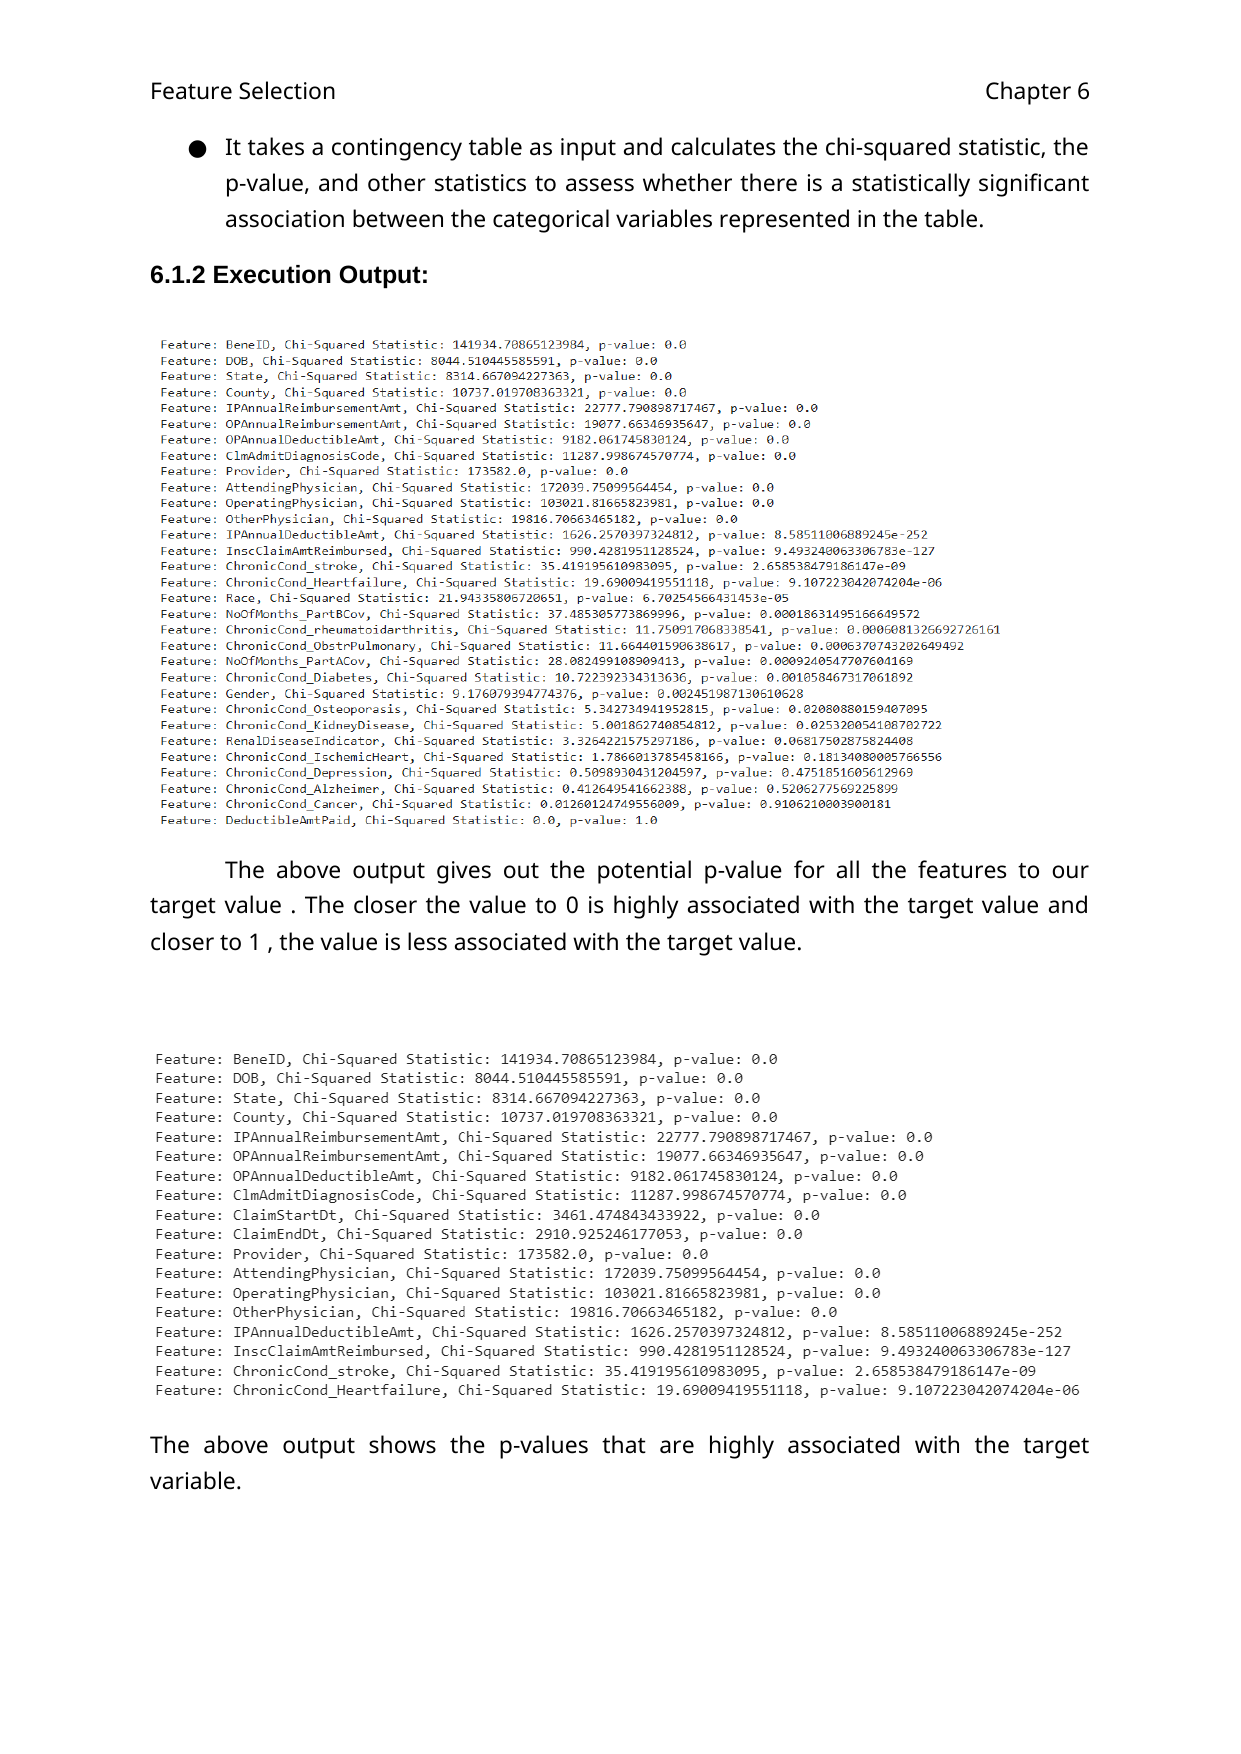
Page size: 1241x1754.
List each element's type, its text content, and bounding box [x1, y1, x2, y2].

picture [150, 323, 1091, 828]
text The above output shows the p-values that are highly associated with the target variable. [150, 1429, 1090, 1496]
subtitle 6.1.2 Execution Output: [150, 260, 1090, 289]
text The above output gives out the potential p-value for all the features to our target value . The closer the value to 0 is highly associated with the target value and closer to 1 , the value is less associated with the target value. [150, 853, 1090, 957]
list It takes a contingency table as input and calculates the chi-squared statistic, the p-value, and other statistics to assess whether there is a statistically significant association between the categorical variables represented in the table. [187, 131, 1090, 234]
picture [150, 1038, 1091, 1404]
